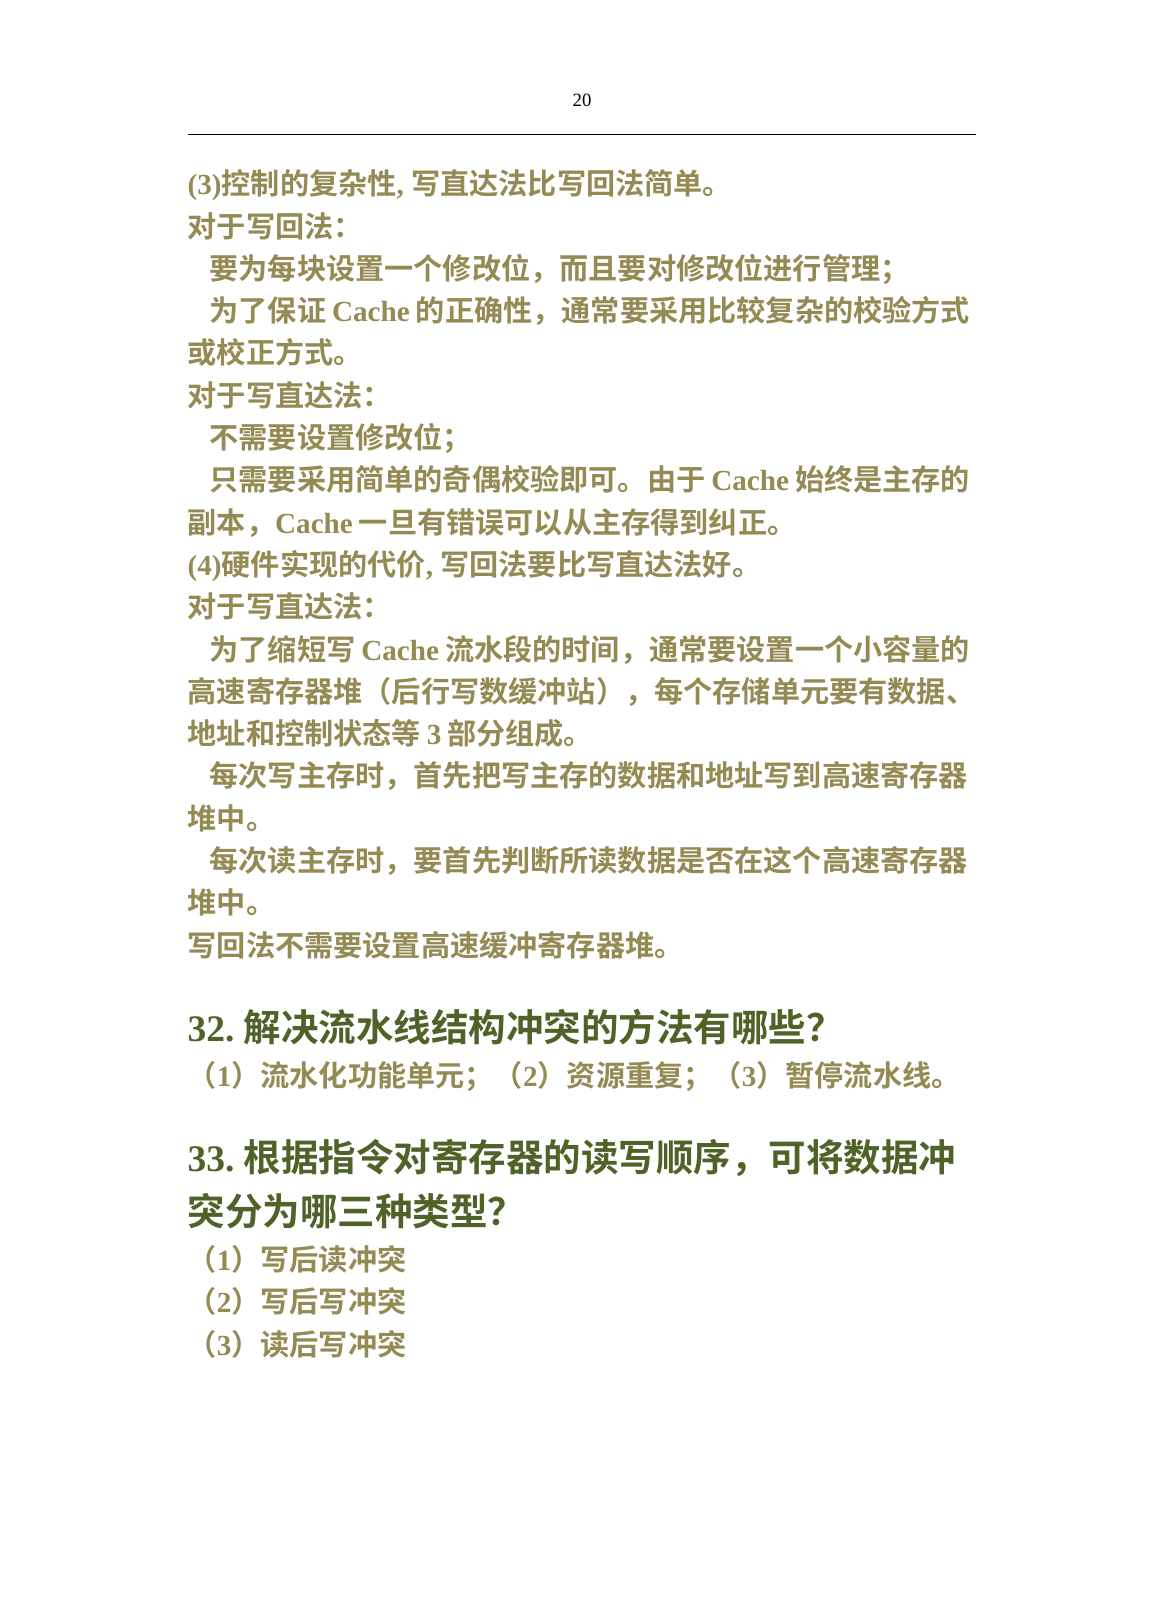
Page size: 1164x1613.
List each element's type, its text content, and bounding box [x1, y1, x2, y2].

text 32. 解决流水线结构冲突的方法有哪些？ [187, 998, 976, 1052]
text （3）读后写冲突 [187, 1321, 976, 1363]
text 对于写直达法： [187, 584, 976, 626]
text 33. 根据指令对寄存器的读写顺序，可将数据冲突分为哪三种类型？ [187, 1128, 976, 1237]
text （2）写后写冲突 [187, 1279, 976, 1321]
text 每次读主存时，要首先判断所读数据是否在这个高速寄存器堆中。 [187, 837, 976, 922]
text 对于写回法： [187, 203, 976, 245]
text 只需要采用简单的奇偶校验即可。由于Cache始终是主存的副本，Cache一旦有错误可以从主存得到纠正。 [187, 457, 976, 541]
text 写回法不需要设置高速缓冲寄存器堆。 [187, 922, 976, 964]
text 对于写直达法： [187, 372, 976, 414]
text 为了保证Cache的正确性，通常要采用比较复杂的校验方式或校正方式。 [187, 288, 976, 372]
text 每次写主存时，首先把写主存的数据和地址写到高速寄存器堆中。 [187, 753, 976, 837]
text (4)硬件实现的代价, 写回法要比写直达法好。 [187, 541, 976, 584]
text (3)控制的复杂性, 写直达法比写回法简单。 [187, 161, 976, 203]
text 为了缩短写Cache流水段的时间，通常要设置一个小容量的高速寄存器堆（后行写数缓冲站），每个存储单元要有数据、地址和控制状态等3部分组成。 [187, 626, 976, 753]
text （1）写后读冲突 [187, 1237, 976, 1279]
text （1）流水化功能单元；（2）资源重复；（3）暂停流水线。 [187, 1052, 976, 1094]
text 不需要设置修改位； [187, 414, 976, 457]
text 要为每块设置一个修改位，而且要对修改位进行管理； [187, 245, 976, 288]
